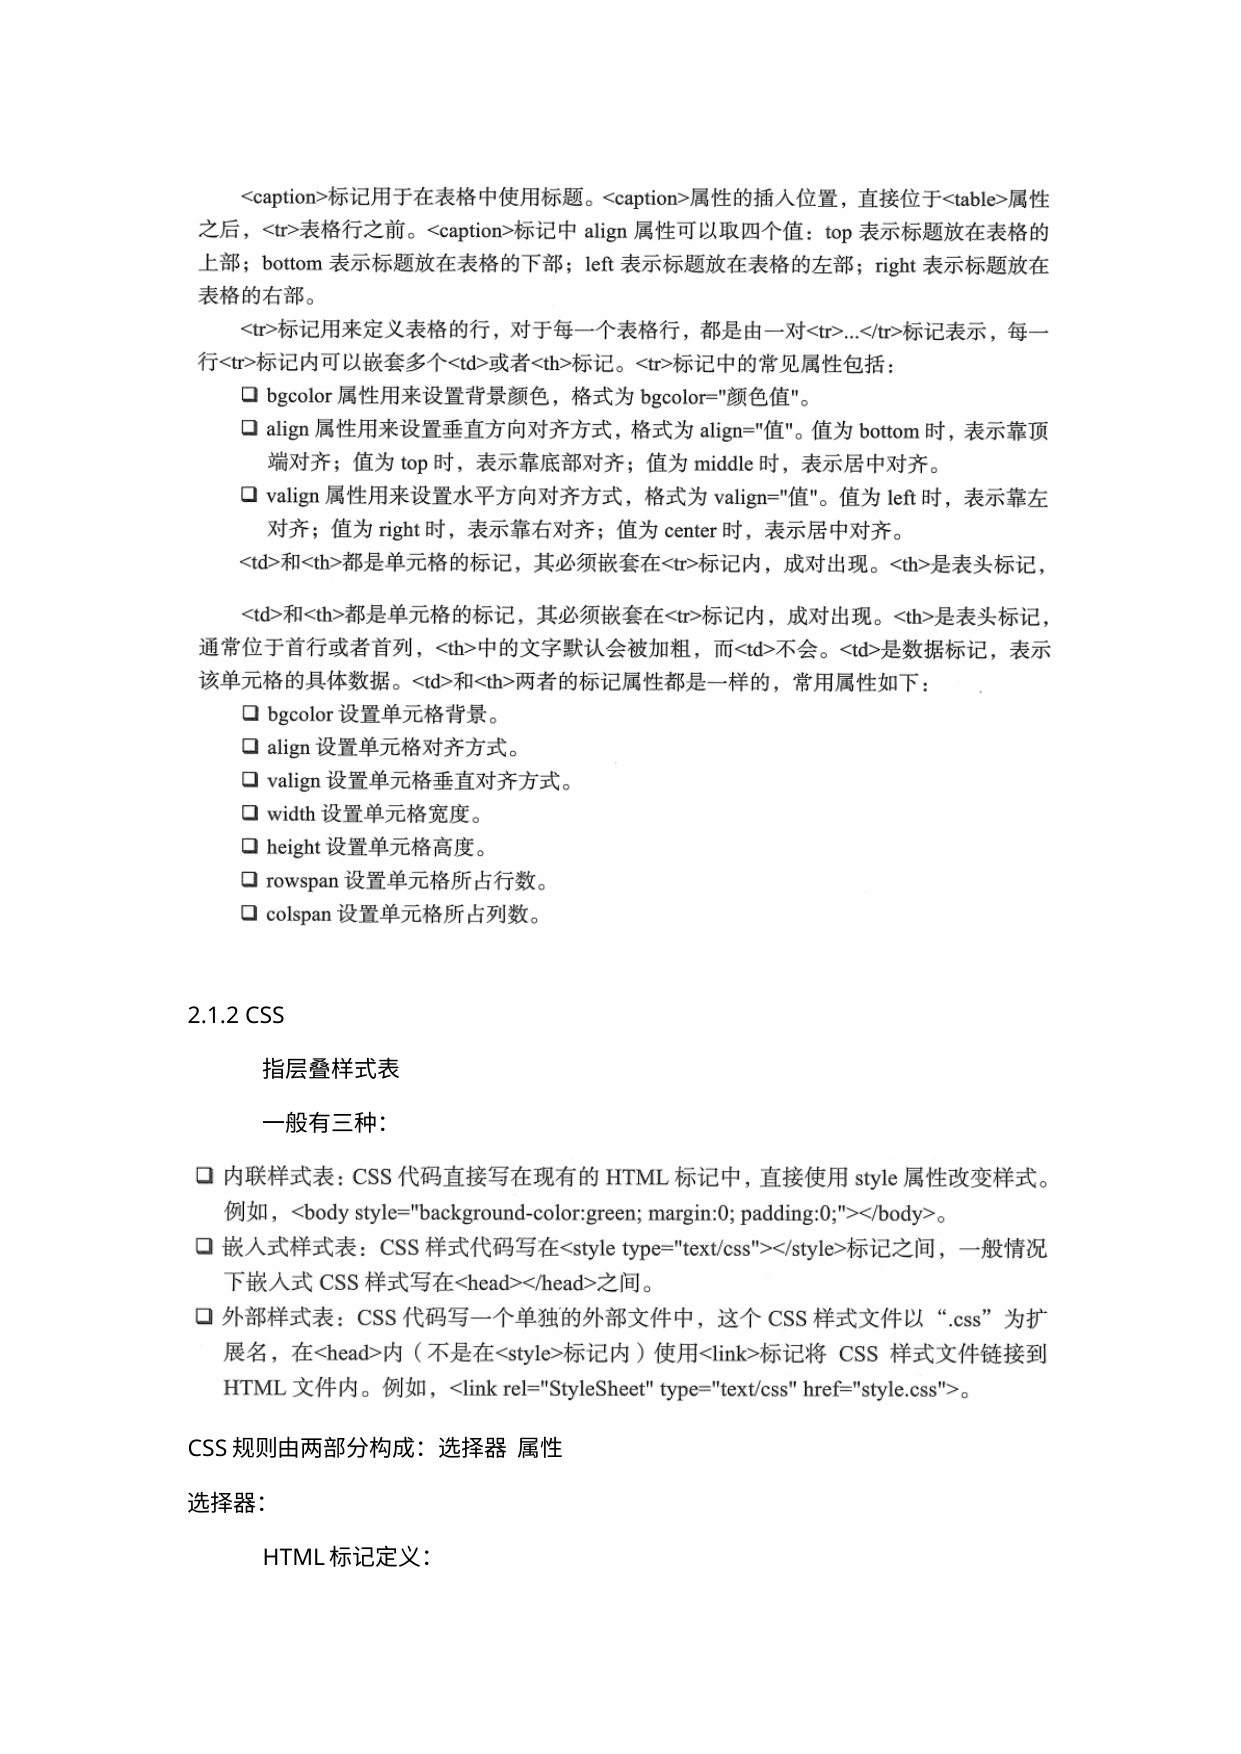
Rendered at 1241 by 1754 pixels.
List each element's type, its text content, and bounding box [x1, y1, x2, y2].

text 指层叠样式表 [187, 1051, 1053, 1084]
text CSS规则由两部分构成：选择器 属性 [187, 1430, 1053, 1464]
picture [187, 1159, 1053, 1410]
picture [187, 602, 1053, 926]
text HTML标记定义： [187, 1538, 1053, 1572]
picture [187, 181, 1053, 582]
text 一般有三种： [187, 1105, 1053, 1138]
text 选择器： [187, 1484, 1053, 1518]
text 2.1.2 CSS [187, 999, 1053, 1030]
